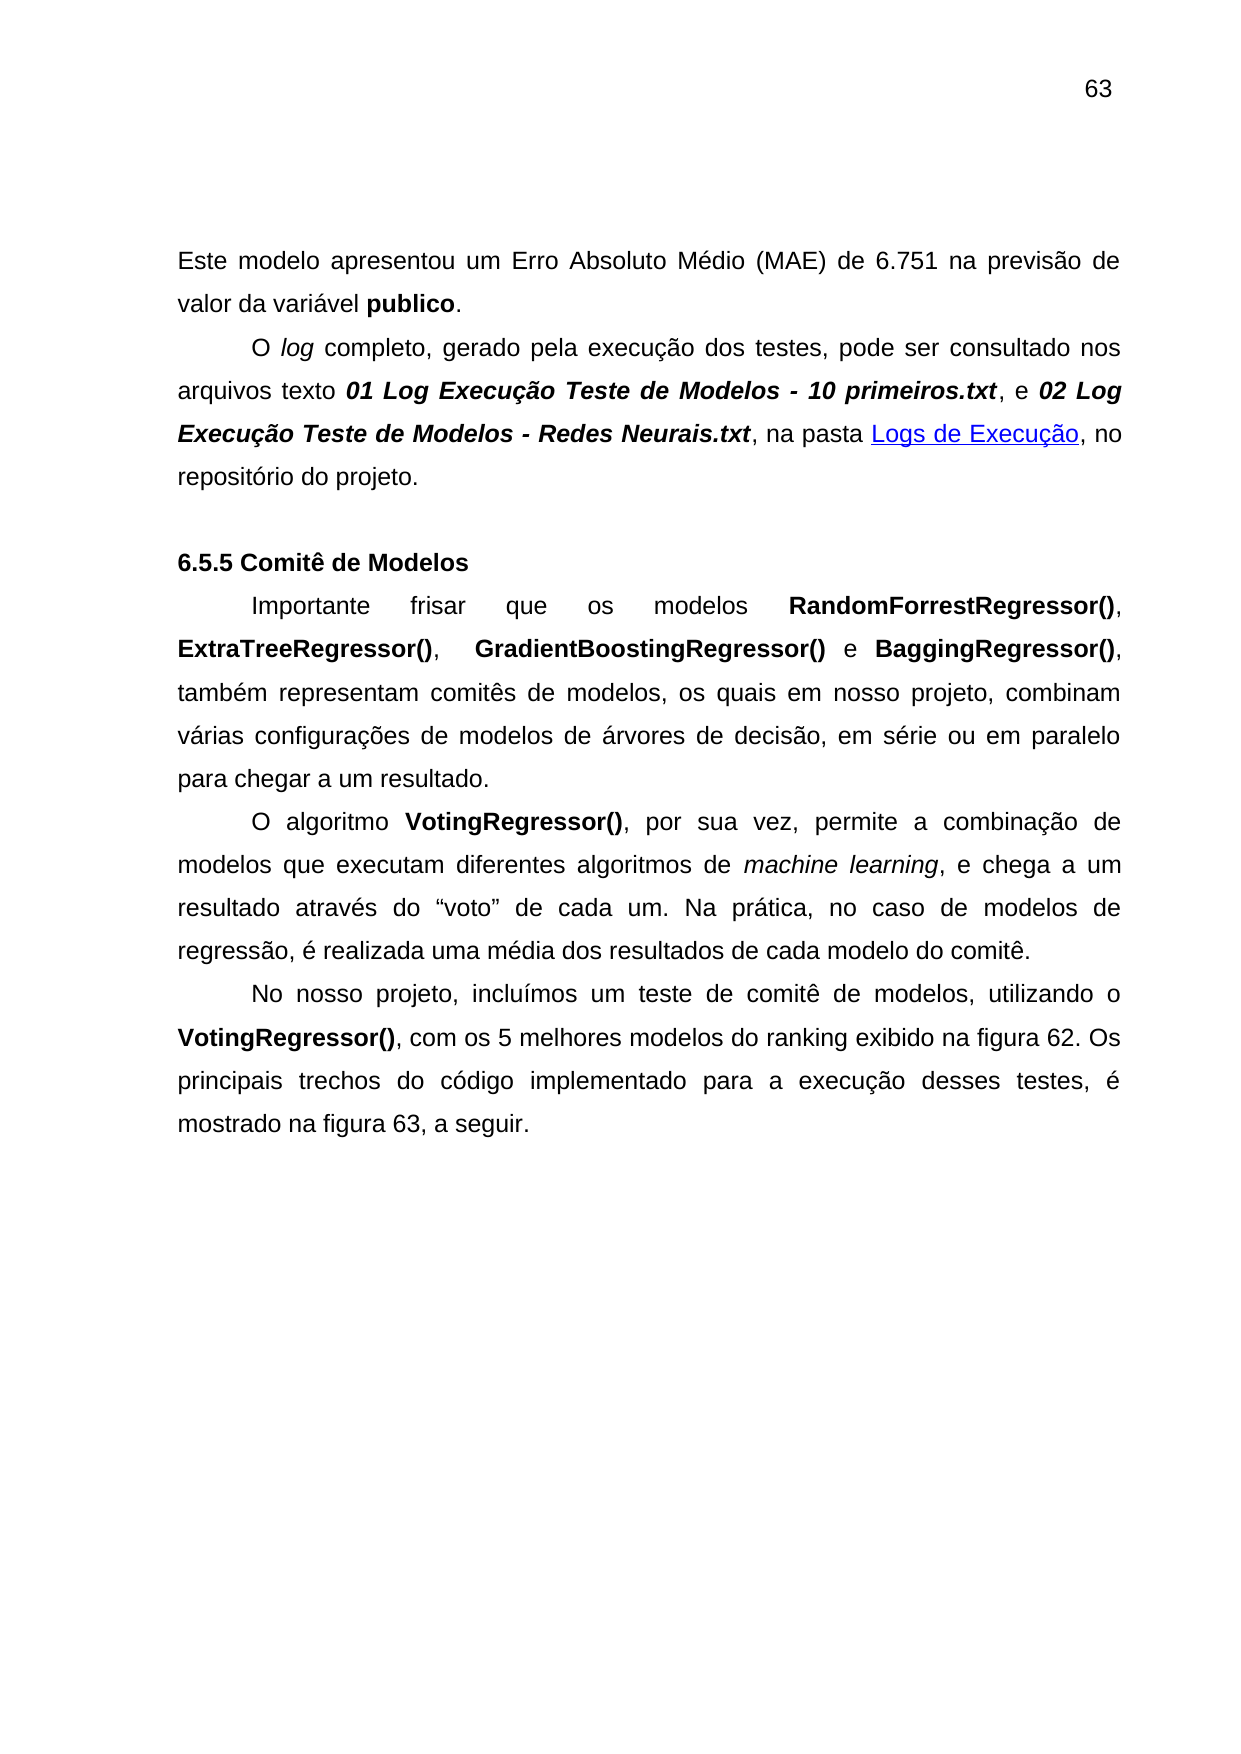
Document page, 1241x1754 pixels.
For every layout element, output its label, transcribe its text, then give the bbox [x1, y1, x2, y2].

text No nosso projeto, incluímos um teste de comitê de modelos, utilizando o VotingRegressor(), com os 5 melhores modelos do ranking exibido na figura 62. Os principais trechos do código implementado para a execução desses testes, é mostrado na figura 63, a seguir. [177, 979, 1122, 1137]
text O log completo, gerado pela execução dos testes, pode ser consultado nos arquivos texto 01 Log Execução Teste de Modelos - 10 primeiros.txt, e 02 Log Execução Teste de Modelos - Redes Neurais.txt, na pasta Logs de Execução, no repositório do projeto. [177, 332, 1122, 491]
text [177, 246, 1122, 318]
text Importante frisar que os modelos RandomForrestRegressor(), ExtraTreeRegressor(), GradientBoostingRegressor() e BaggingRegressor(), também representam comitês de modelos, os quais em nosso projeto, combinam várias configurações de modelos de árvores de decisão, em série ou em paralelo para chegar a um resultado. [177, 591, 1122, 792]
subtitle 6.5.5 Comitê de Modelos [177, 548, 1122, 577]
text O algoritmo VotingRegressor(), por sua vez, permite a combinação de modelos que executam diferentes algoritmos de machine learning, e chega a um resultado através do “voto” de cada um. Na prática, no caso de modelos de regressão, é realizada uma média dos resultados de cada modelo do comitê. [177, 807, 1122, 965]
